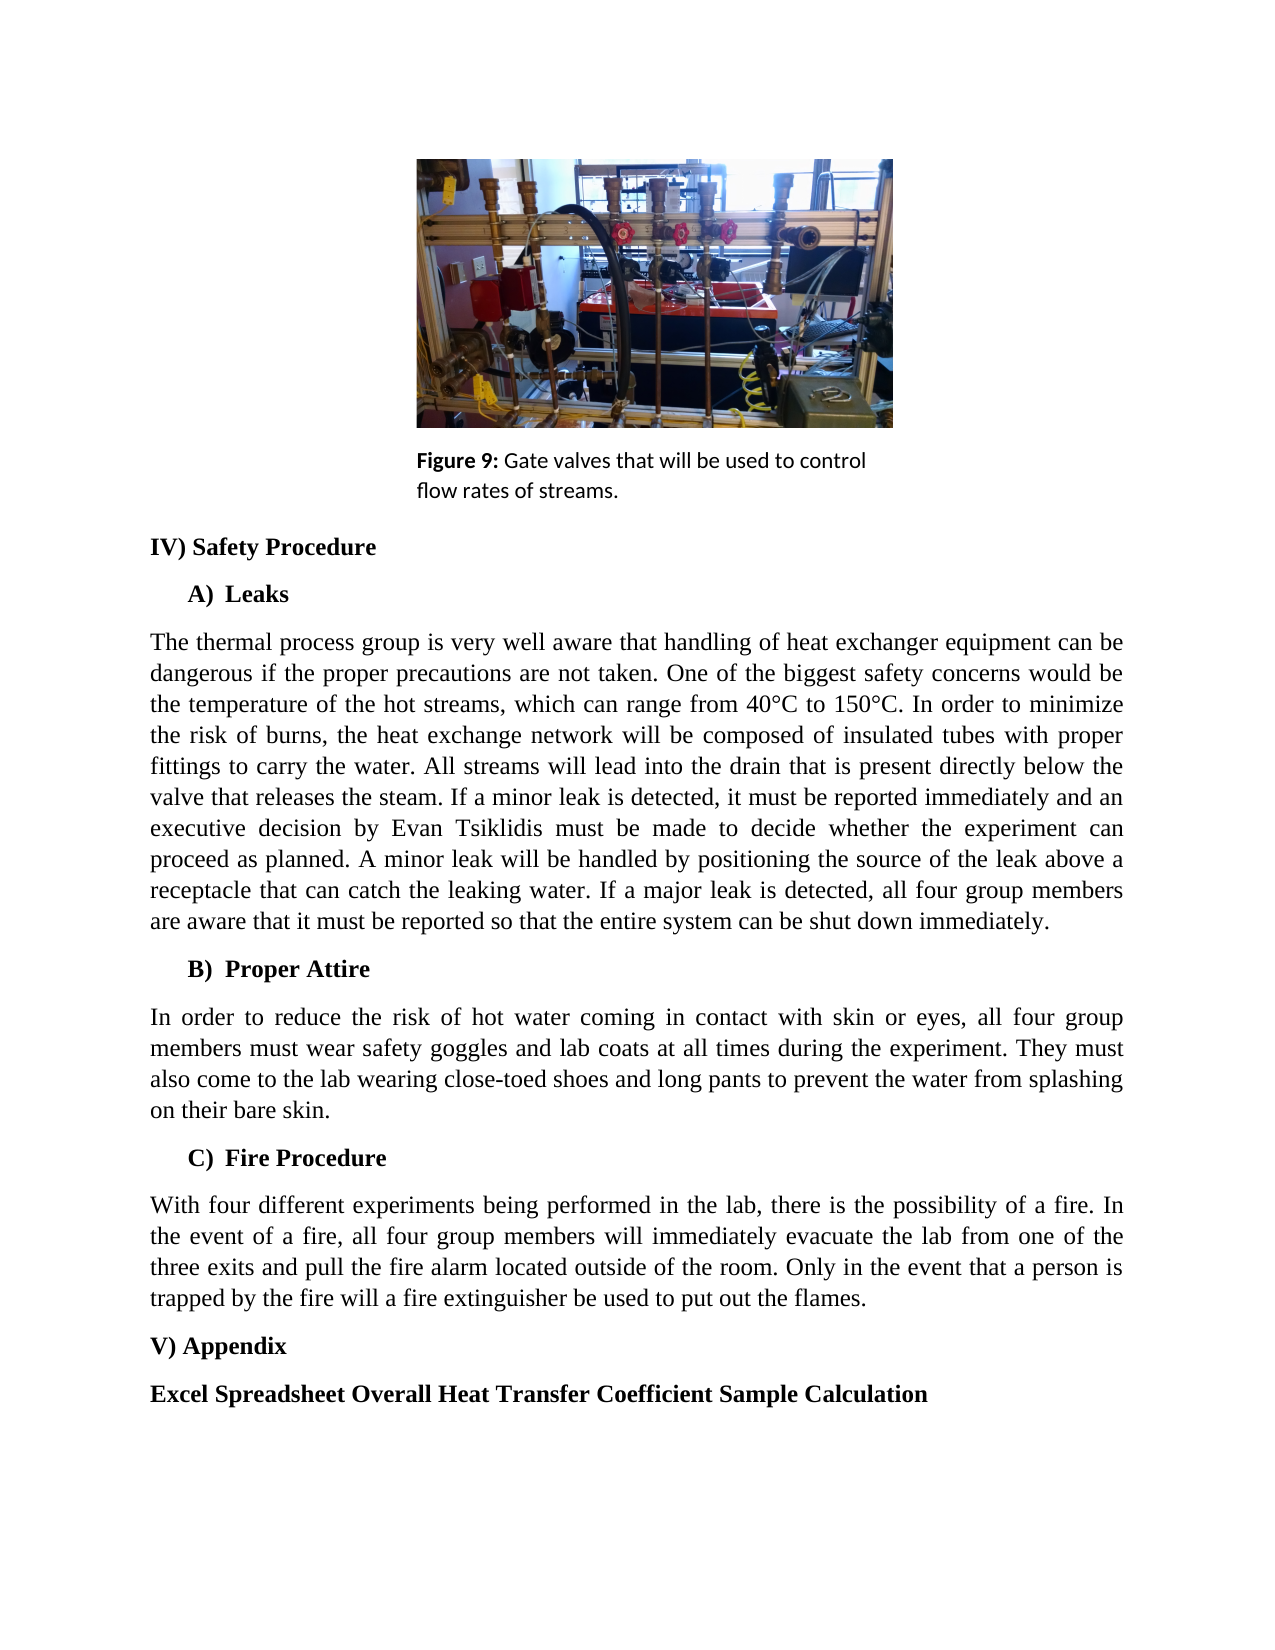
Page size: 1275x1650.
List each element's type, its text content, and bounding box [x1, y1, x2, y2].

text IV) Safety Procedure [150, 532, 1125, 560]
list Fire Procedure [187, 1143, 1125, 1171]
list Leaks [187, 579, 1125, 608]
text V) Appendix [150, 1331, 1125, 1360]
text Excel Spreadsheet Overall Heat Transfer Coefficient Sample Calculation [150, 1379, 1125, 1408]
text In order to reduce the risk of hot water coming in contact with skin or eyes, all four group members must wear safety goggles and lab coats at all times during the experiment. They must also come to the lab wearing close-toed shoes and long pants to prevent the water from splashing on their bare skin. [150, 1002, 1125, 1124]
text With four different experiments being performed in the lab, there is the possibility of a fire. In the event of a fire, all four group members will immediately evacuate the lab from one of the three exits and pull the fire alarm located outside of the room. Only in the event that a person is trapped by the fire will a fire extinguisher be used to put out the flames. [150, 1190, 1125, 1312]
text The thermal process group is very well aware that handling of heat exchanger equipment can be dangerous if the proper precautions are not taken. One of the biggest safety concerns would be the temperature of the hot streams, which can range from 40°C to 150°C. In order to minimize the risk of burns, the heat exchange network will be composed of insulated tubes with proper fittings to carry the water. All streams will lead into the drain that is present directly below the valve that releases the steam. If a minor leak is detected, it must be reported immediately and an executive decision by Evan Tsiklidis must be made to decide whether the experiment can proceed as planned. A minor leak will be handled by positioning the source of the leak above a receptacle that can catch the leaking water. If a major leak is detected, all four group members are aware that it must be reported so that the entire system can be shut down immediately. [150, 627, 1125, 935]
list Proper Attire [187, 954, 1125, 983]
picture [416, 159, 893, 428]
